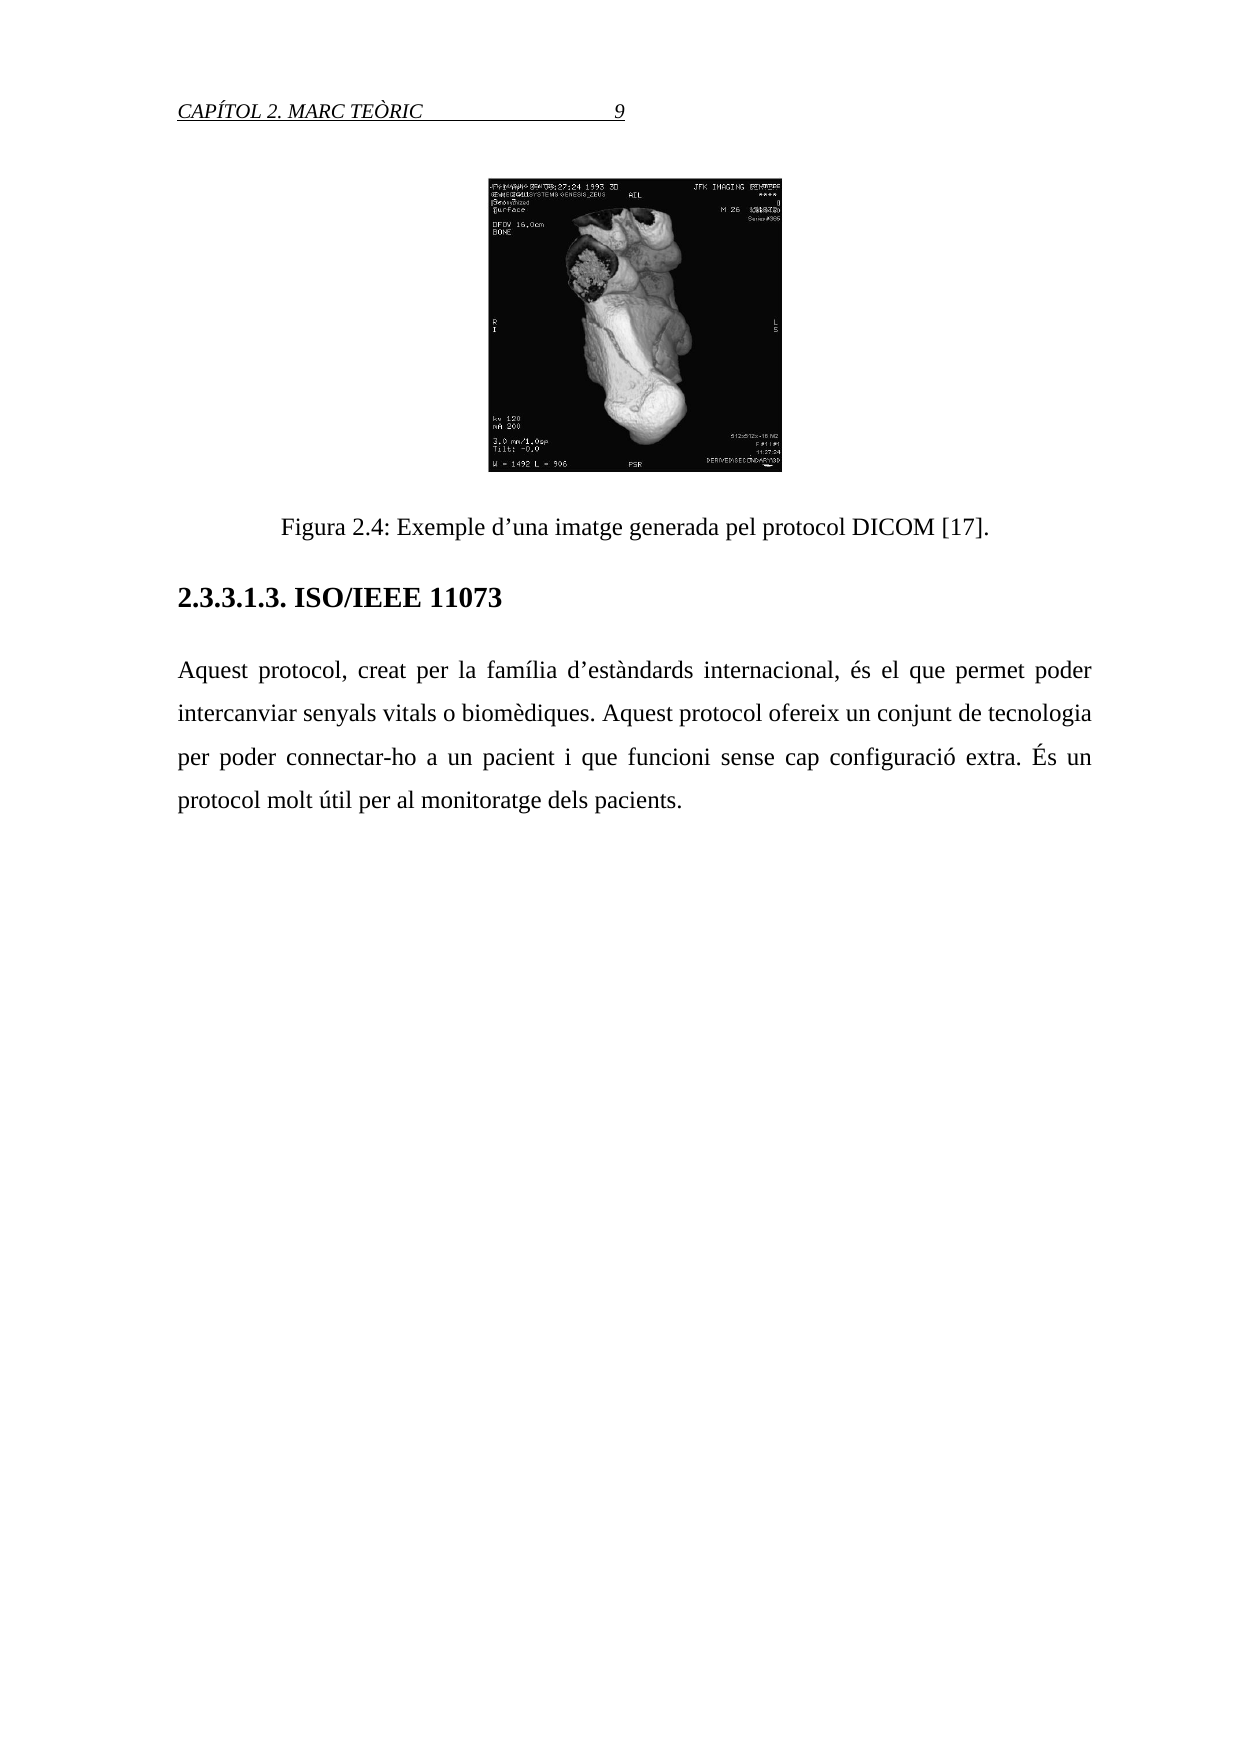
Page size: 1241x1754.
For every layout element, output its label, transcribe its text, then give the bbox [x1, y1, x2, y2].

subtitle ISO/IEEE 11073 [177, 580, 1092, 613]
text Aquest protocol, creat per la família d’estàndards internacional, és el que permet poder intercanviar senyals vitals o biomèdiques. Aquest protocol ofereix un conjunt de tecnologia per poder connectar-ho a un pacient i que funcioni sense cap configuració extra. És un protocol molt útil per al monitoratge dels pacients. [177, 655, 1092, 813]
text Figura .: Exemple d’una imatge generada pel protocol DICOM [17]. [177, 512, 1092, 541]
picture [487, 177, 783, 473]
